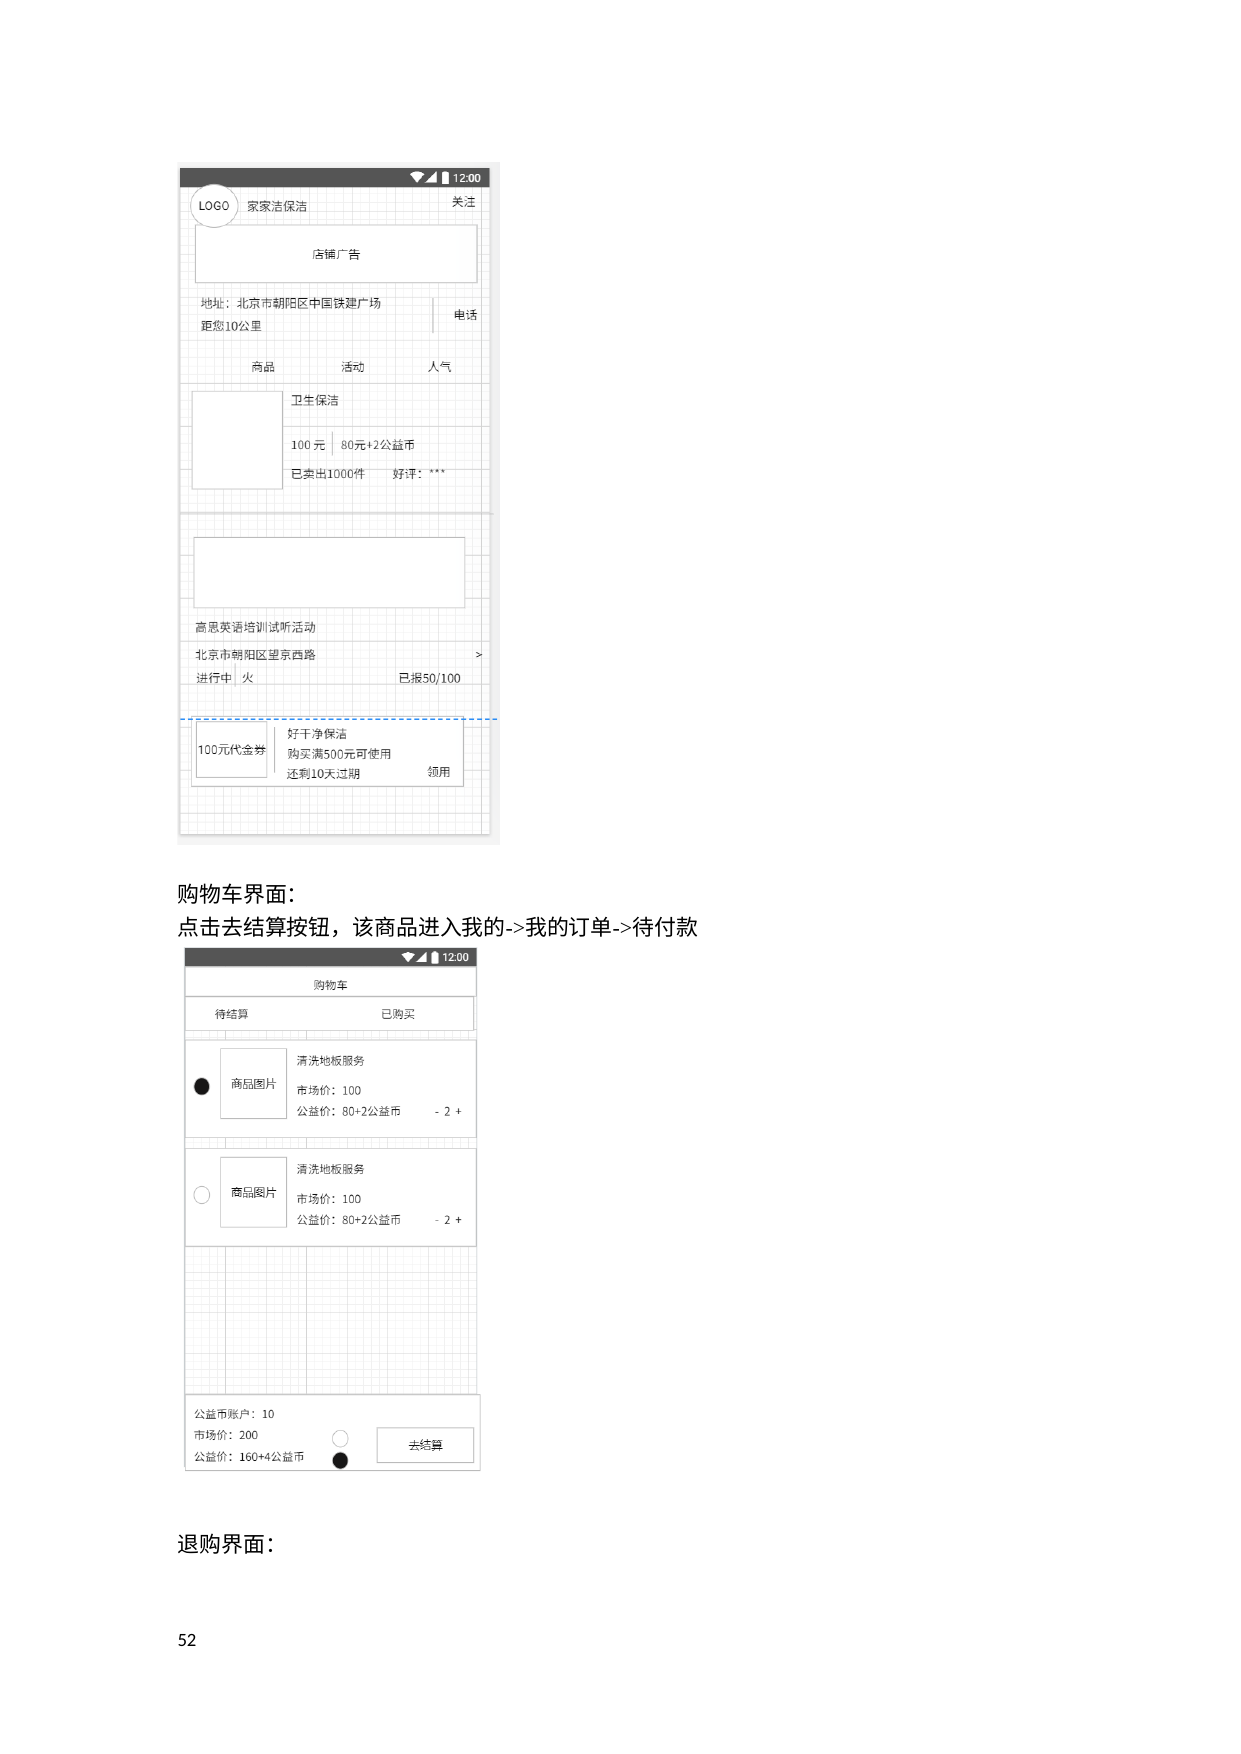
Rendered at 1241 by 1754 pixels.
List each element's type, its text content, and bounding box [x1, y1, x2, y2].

picture [177, 942, 488, 1476]
text 点击去结算按钮，该商品进入我的->我的订单->待付款 [177, 909, 1053, 942]
picture [177, 162, 500, 845]
text 购物车界面： [177, 877, 1053, 909]
text 退购界面： [177, 1527, 1053, 1559]
